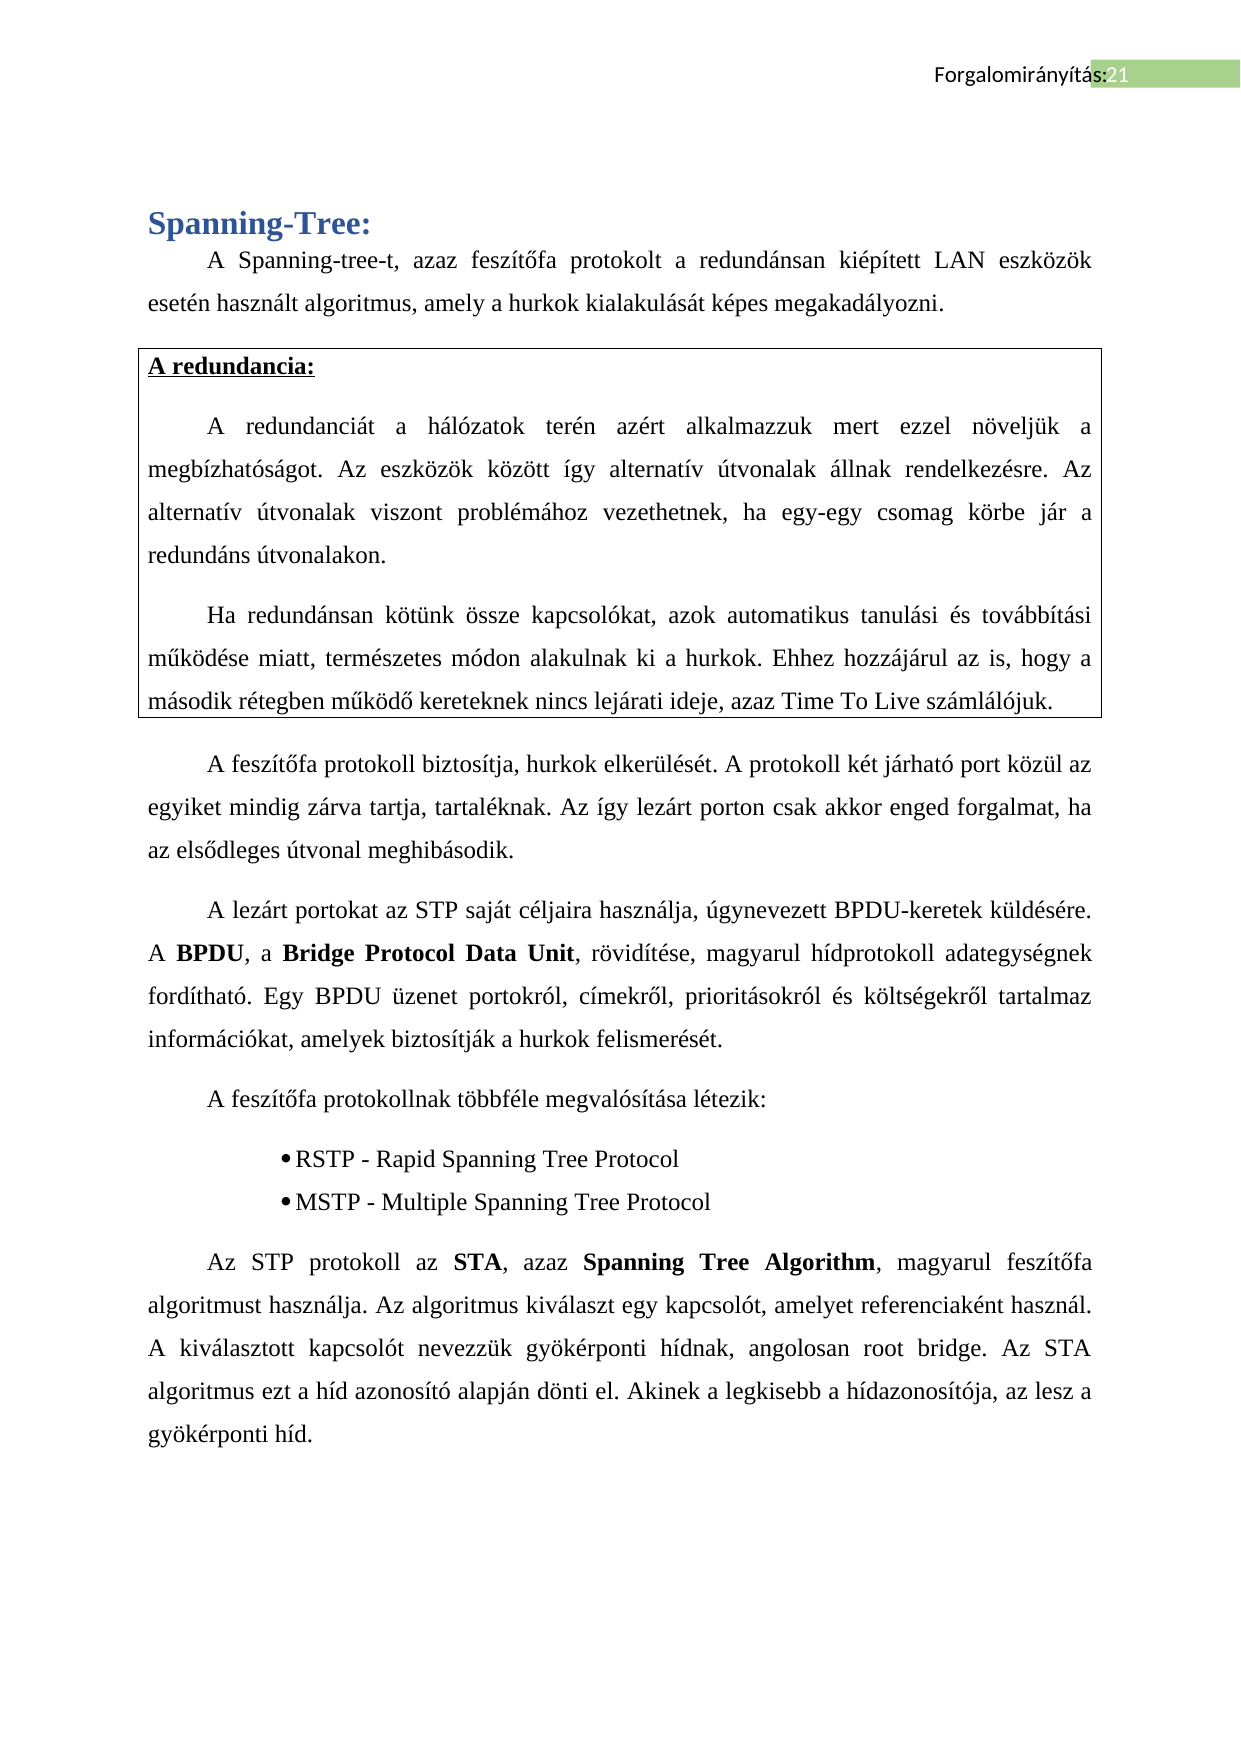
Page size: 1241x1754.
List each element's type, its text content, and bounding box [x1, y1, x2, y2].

list MSTP - Multiple Spanning Tree Protocol [223, 1187, 1093, 1216]
text A redundanciát a hálózatok terén azért alkalmazzuk mert ezzel növeljük a megbízhatóságot. Az eszközök között így alternatív útvonalak állnak rendelkezésre. Az alternatív útvonalak viszont problémához vezethetnek, ha egy-egy csomag körbe jár a redundáns útvonalakon. [139, 408, 1101, 569]
list RSTP - Rapid Spanning Tree Protocol [223, 1144, 1093, 1173]
subtitle Spanning-Tree: [148, 204, 1093, 242]
text A redundancia: [139, 349, 1101, 380]
text A Spanning-tree-t, azaz feszítőfa protokolt a redundánsan kiépített LAN eszközök esetén használt algoritmus, amely a hurkok kialakulását képes megakadályozni. [148, 245, 1093, 317]
text A feszítőfa protokoll biztosítja, hurkok elkerülését. A protokoll két járható port közül az egyiket mindig zárva tartja, tartaléknak. Az így lezárt porton csak akkor enged forgalmat, ha az elsődleges útvonal meghibásodik. [148, 749, 1093, 864]
text Ha redundánsan kötünk össze kapcsolókat, azok automatikus tanulási és továbbítási működése miatt, természetes módon alakulnak ki a hurkok. Ehhez hozzájárul az is, hogy a második rétegben működő kereteknek nincs lejárati ideje, azaz Time To Live számlálójuk. [139, 597, 1101, 717]
text A feszítőfa protokollnak többféle megvalósítása létezik: [148, 1084, 1093, 1113]
text Az STP protokoll az STA, azaz Spanning Tree Algorithm, magyarul feszítőfa algoritmust használja. Az algoritmus kiválaszt egy kapcsolót, amelyet referenciaként használ. A kiválasztott kapcsolót nevezzük gyökérponti hídnak, angolosan root bridge. Az STA algoritmus ezt a híd azonosító alapján dönti el. Akinek a legkisebb a hídazonosítója, az lesz a gyökérponti híd. [148, 1247, 1093, 1448]
text A lezárt portokat az STP saját céljaira használja, úgynevezett BPDU-keretek küldésére. A BPDU, a Bridge Protocol Data Unit, rövidítése, magyarul hídprotokoll adategységnek fordítható. Egy BPDU üzenet portokról, címekről, prioritásokról és költségekről tartalmaz információkat, amelyek biztosítják a hurkok felismerését. [148, 895, 1093, 1053]
